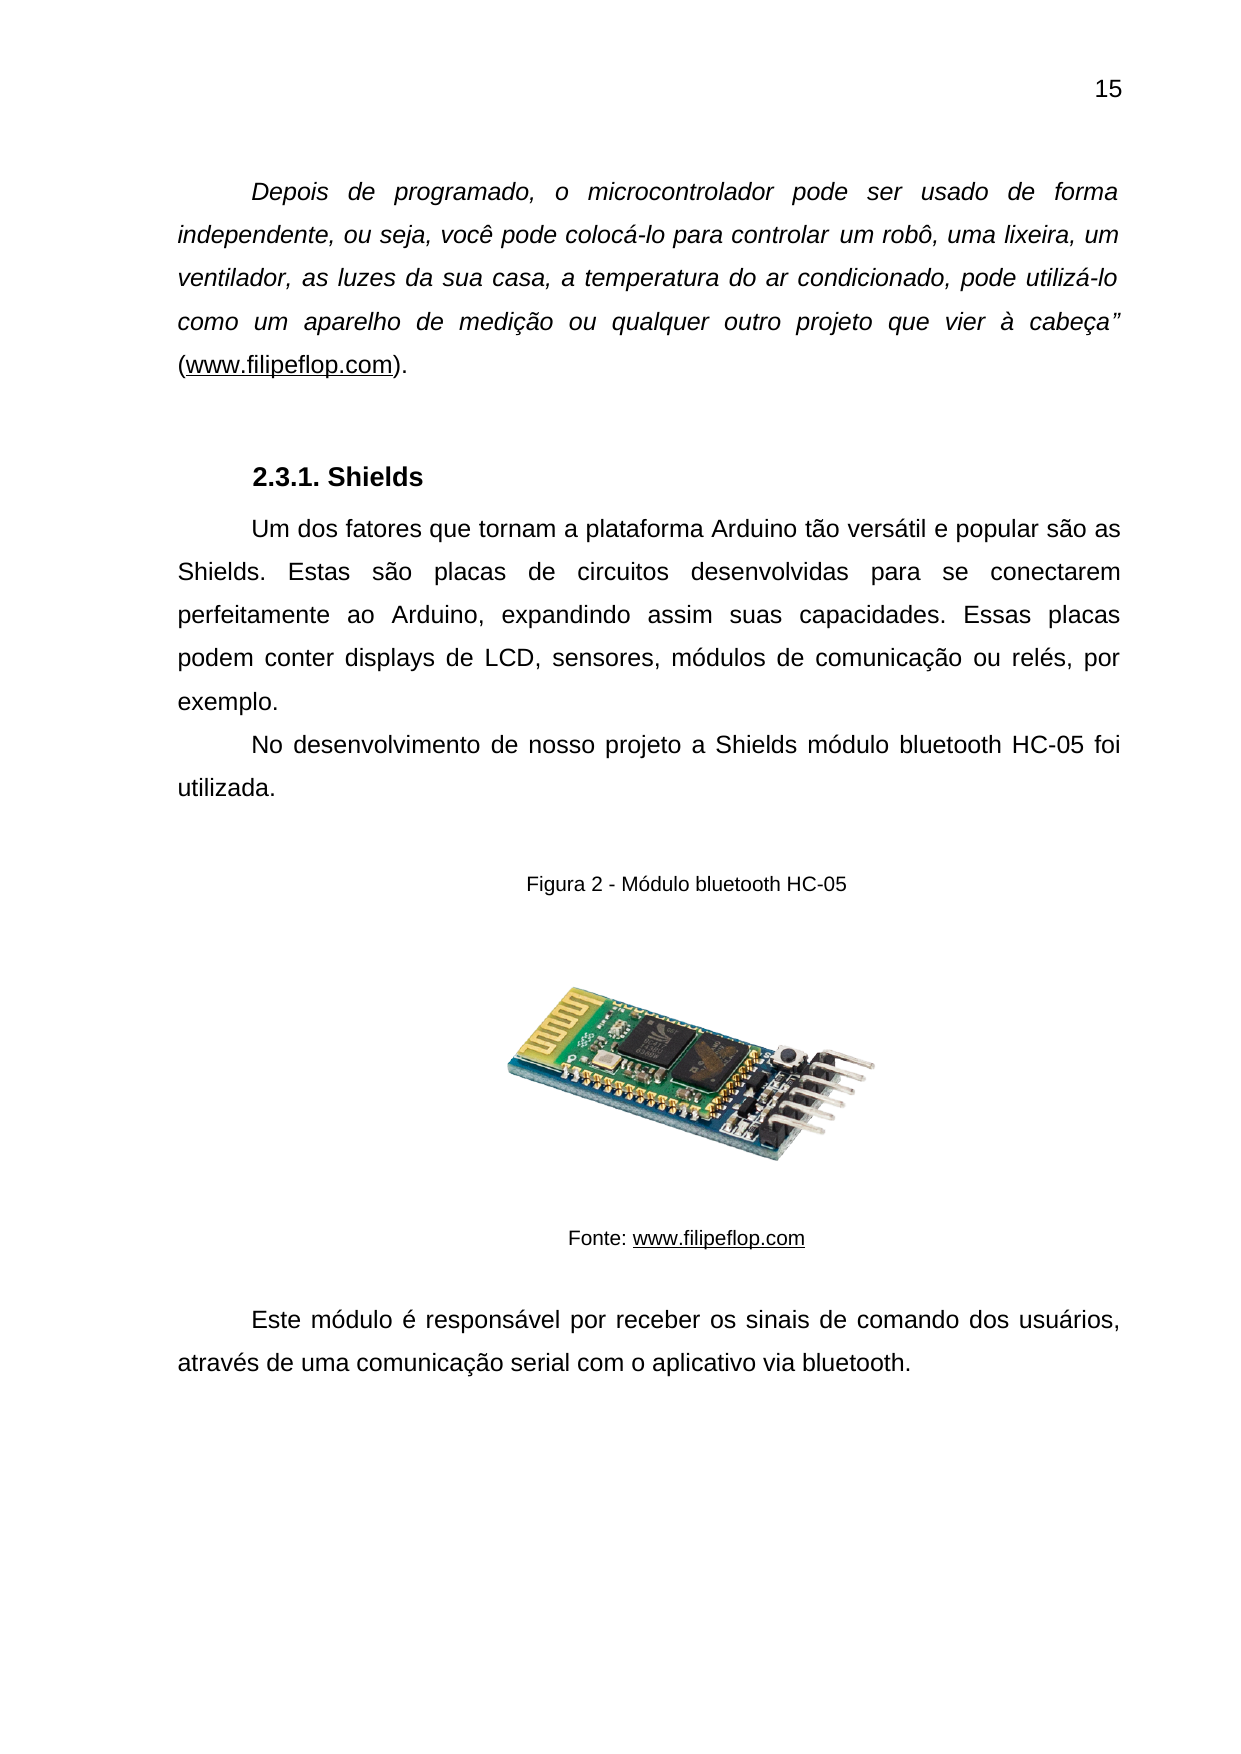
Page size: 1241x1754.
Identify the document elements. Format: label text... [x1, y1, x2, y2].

subtitle Shields [252, 461, 1122, 492]
text Figura 2 - Módulo bluetooth HC-05 [177, 872, 1122, 896]
text Depois de programado, o microcontrolador pode ser usado de forma independente, ou seja, você pode colocá-lo para controlar um robô, uma lixeira, um ventilador, as luzes da sua casa, a temperatura do ar condicionado, pode utilizá-lo como um aparelho de medição ou qualquer outro projeto que vier à cabeça” (www.filipeflop.com). [177, 177, 1122, 378]
text Este módulo é responsável por receber os sinais de comando dos usuários, através de uma comunicação serial com o aplicativo via bluetooth. [177, 1305, 1122, 1377]
picture [465, 920, 908, 1212]
text No desenvolvimento de nosso projeto a Shields módulo bluetooth HC-05 foi utilizada. [177, 730, 1122, 802]
text Fonte: www.filipeflop.com [177, 1226, 1122, 1250]
text Um dos fatores que tornam a plataforma Arduino tão versátil e popular são as Shields. Estas são placas de circuitos desenvolvidas para se conectarem perfeitamente ao Arduino, expandindo assim suas capacidades. Essas placas podem conter displays de LCD, sensores, módulos de comunicação ou relés, por exemplo. [177, 514, 1122, 715]
